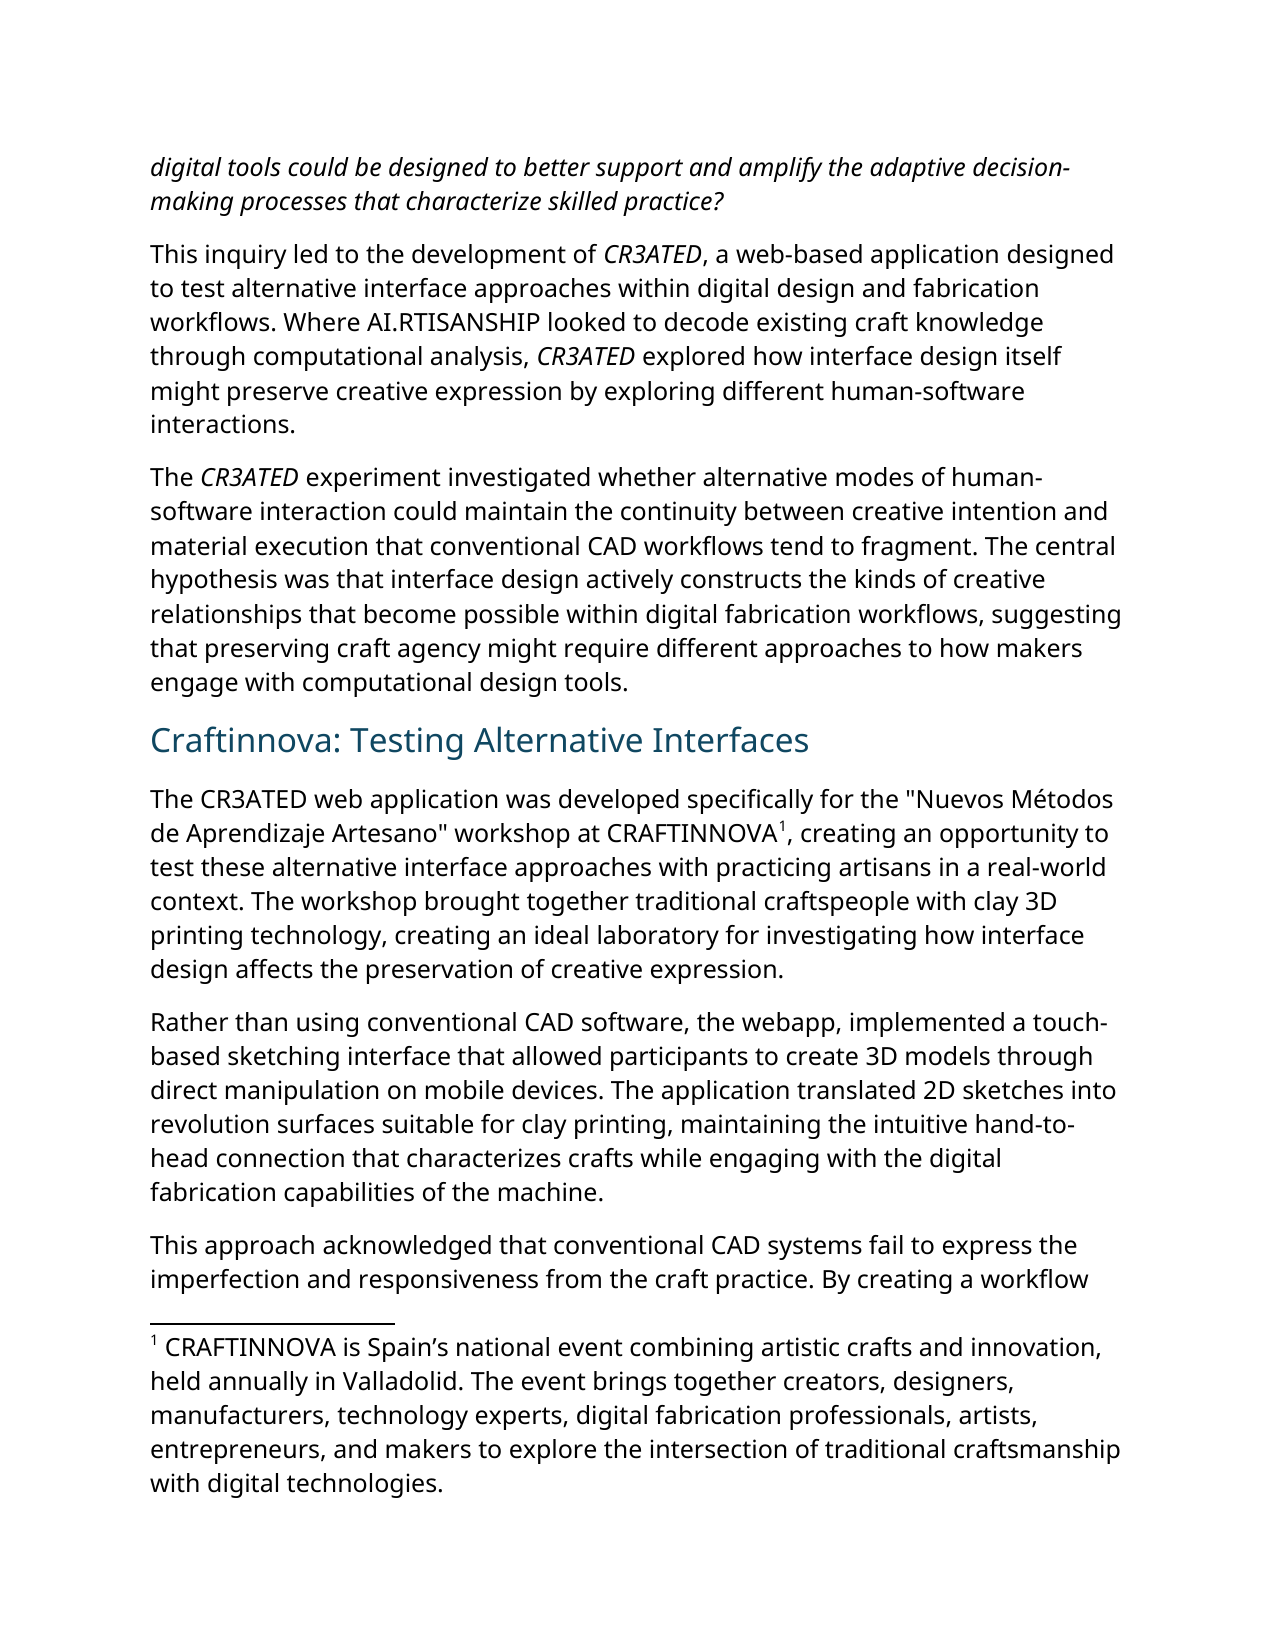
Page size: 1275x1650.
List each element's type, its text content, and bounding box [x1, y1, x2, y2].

text Building upon insights from AI.RTISANSHIP, it was concluded that computational systems could successfully capture and analyze certain patterns of skilled movement, yet this technical capability highlighted a bigger challenge where the preserved data represented only "surface" manifestations of embodied knowledge rather than the adaptive reasoning processes. This raised a different question: Rather than attempting to extract embodied knowledge from practitioners, what if digital tools could be designed to better support and amplify the adaptive decision-making processes that characterize skilled practice? [150, 150, 1125, 218]
subtitle Craftinnova: Testing Alternative Interfaces [150, 717, 1125, 763]
text Rather than using conventional CAD software, the webapp, implemented a touch-based sketching interface that allowed participants to create 3D models through direct manipulation on mobile devices. The application translated 2D sketches into revolution surfaces suitable for clay printing, maintaining the intuitive hand-to-head connection that characterizes crafts while engaging with the digital fabrication capabilities of the machine. [150, 1004, 1125, 1209]
text This inquiry led to the development of CR3ATED, a web-based application designed to test alternative interface approaches within digital design and fabrication workflows. Where AI.RTISANSHIP looked to decode existing craft knowledge through computational analysis, CR3ATED explored how interface design itself might preserve creative expression by exploring different human-software interactions. [150, 237, 1125, 441]
text The CR3ATED web application was developed specifically for the "Nuevos Métodos de Aprendizaje Artesano" workshop at CRAFTINNOVA, creating an opportunity to test these alternative interface approaches with practicing artisans in a real-world context. The workshop brought together traditional craftspeople with clay 3D printing technology, creating an ideal laboratory for investigating how interface design affects the preservation of creative expression. [150, 781, 1125, 986]
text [150, 1228, 1125, 1296]
text The CR3ATED experiment investigated whether alternative modes of human-software interaction could maintain the continuity between creative intention and material execution that conventional CAD workflows tend to fragment. The central hypothesis was that interface design actively constructs the kinds of creative relationships that become possible within digital fabrication workflows, suggesting that preserving craft agency might require different approaches to how makers engage with computational design tools. [150, 460, 1125, 698]
